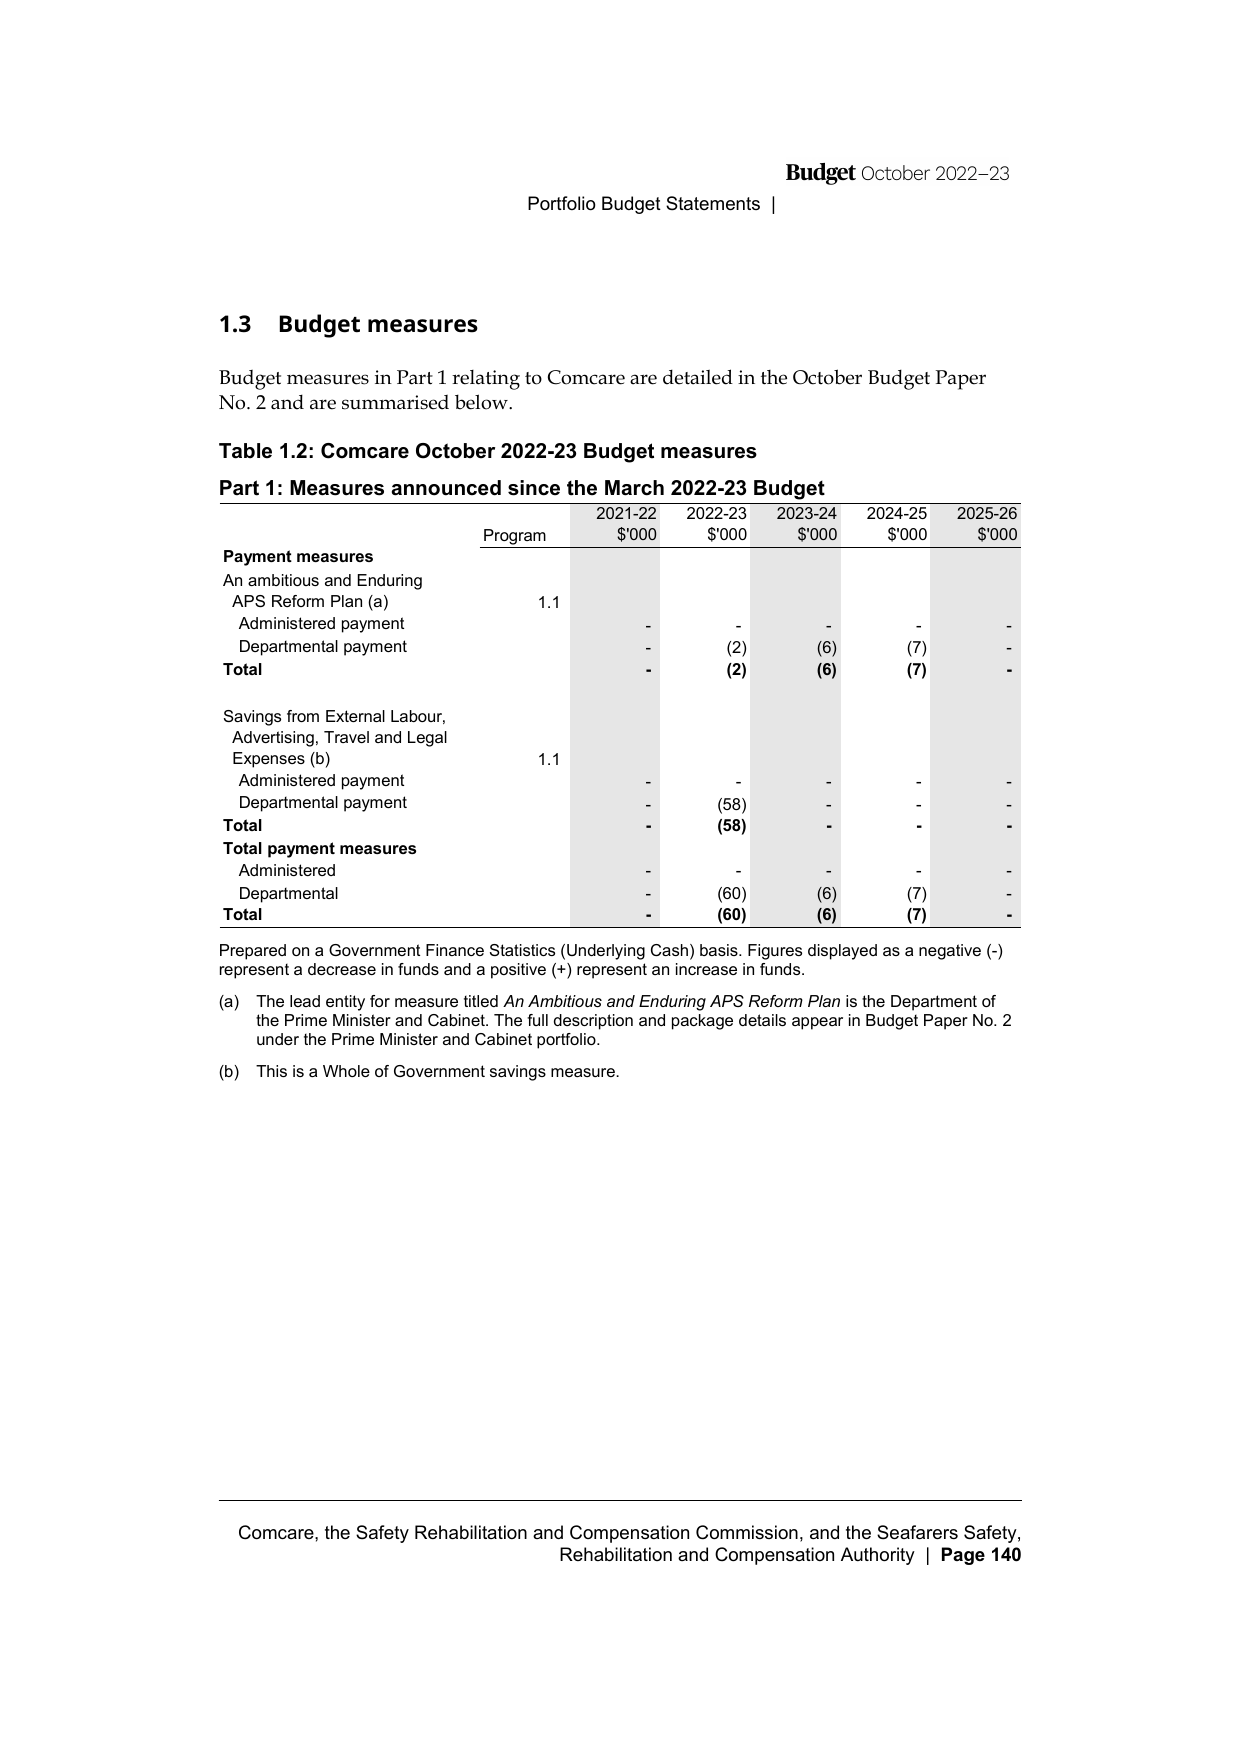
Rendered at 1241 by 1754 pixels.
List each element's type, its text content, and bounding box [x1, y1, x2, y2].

subtitle 1.3 Budget measures [218, 308, 1022, 339]
text Prepared on a Government Finance Statistics (Underlying Cash) basis. Figures displayed as a negative (-) represent a decrease in funds and a positive (+) represent an increase in funds. [218, 941, 1022, 979]
subtitle Part 1: Measures announced since the March 2022-23 Budget [218, 476, 1022, 499]
list This is a Whole of Government savings measure. [218, 1062, 1022, 1081]
subtitle Table 1.2: Comcare October 2022-23 Budget measures [218, 439, 1022, 463]
text Budget measures in Part 1 relating to Comcare are detailed in the October Budget Paper No. 2 and are summarised below. [218, 364, 1022, 414]
list The lead entity for measure titled An Ambitious and Enduring APS Reform Plan is the Department of the Prime Minister and Cabinet. The full description and package details appear in Budget Paper No. 2 under the Prime Minister and Cabinet portfolio. [218, 992, 1022, 1049]
picture [786, 157, 1009, 186]
